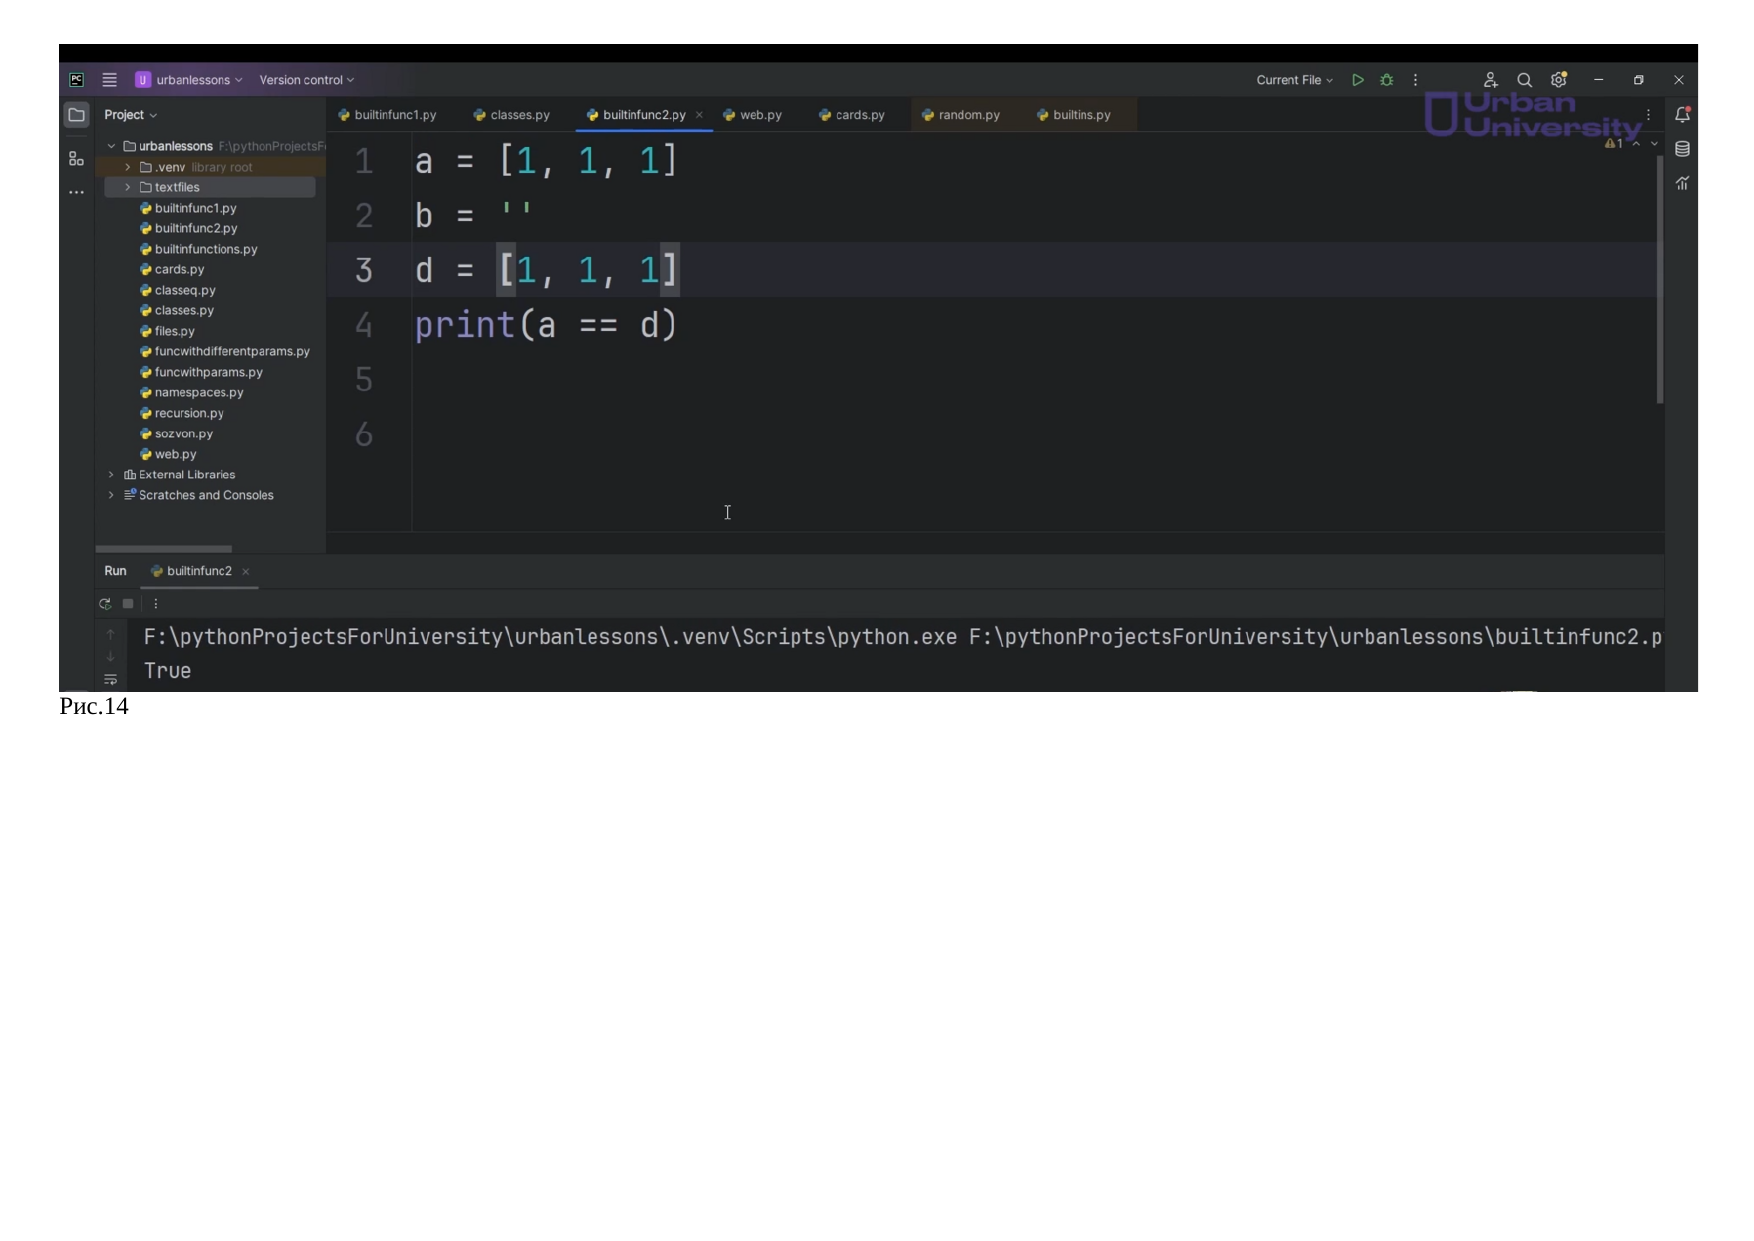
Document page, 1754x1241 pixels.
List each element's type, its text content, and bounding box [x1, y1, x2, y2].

picture [59, 44, 1699, 692]
text Рис.14 [59, 692, 1698, 720]
